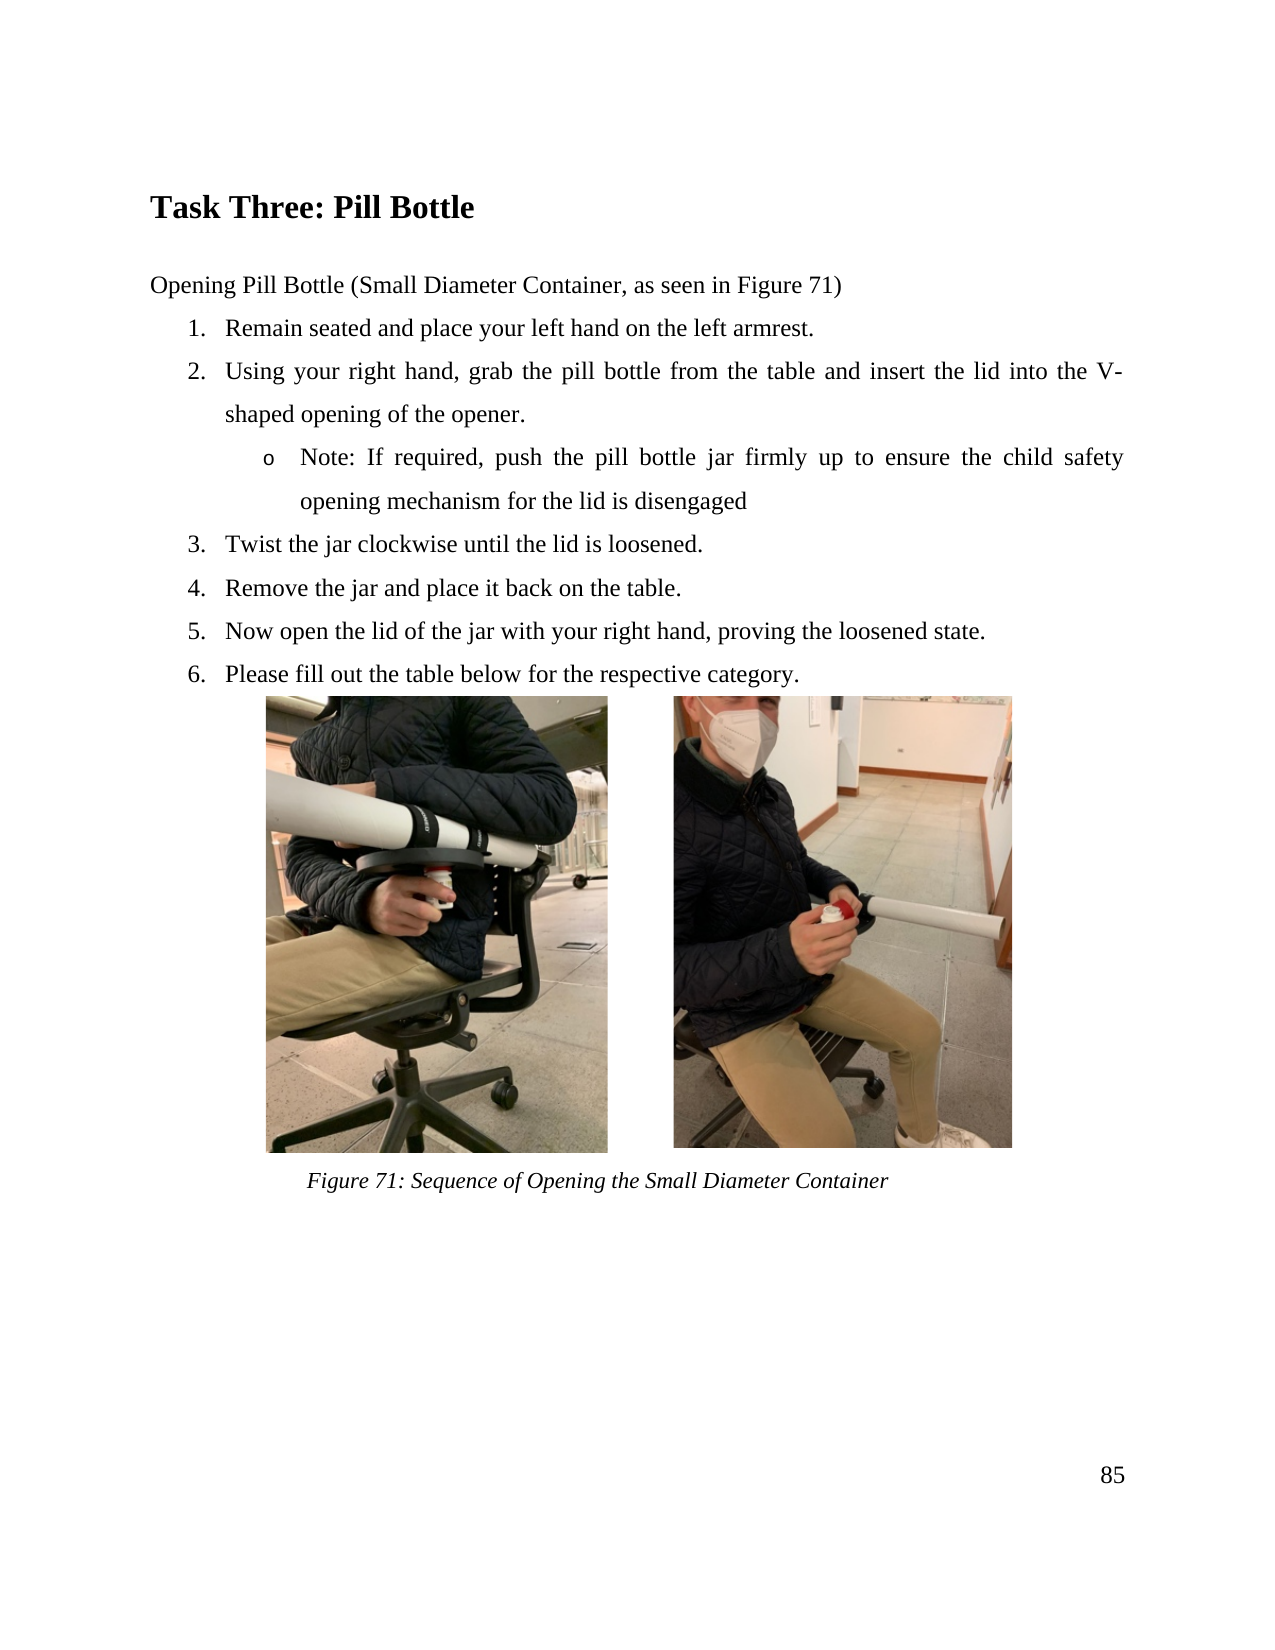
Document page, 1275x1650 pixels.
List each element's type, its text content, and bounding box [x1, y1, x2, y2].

text Opening Pill Bottle (Small Diameter Container, as seen in Figure 71) [150, 270, 1125, 299]
subtitle Task Three: Pill Bottle [150, 187, 1125, 226]
list Using your right hand, grab the pill bottle from the table and insert the lid into the V-shaped opening of the opener. [187, 356, 1125, 428]
picture [265, 696, 608, 1153]
list Remove the jar and place it back on the table. [187, 573, 1125, 601]
list Now open the lid of the jar with your right hand, proving the loosened state. [187, 616, 1125, 644]
picture [673, 696, 1013, 1148]
list Note: If required, push the pill bottle jar firmly up to ensure the child safety opening mechanism for the lid is disengaged [262, 442, 1125, 515]
list Please fill out the table below for the respective category. [187, 659, 1125, 688]
list Remain seated and place your left hand on the left armrest. [187, 313, 1125, 342]
list Twist the jar clockwise until the lid is loosened. [187, 529, 1125, 558]
